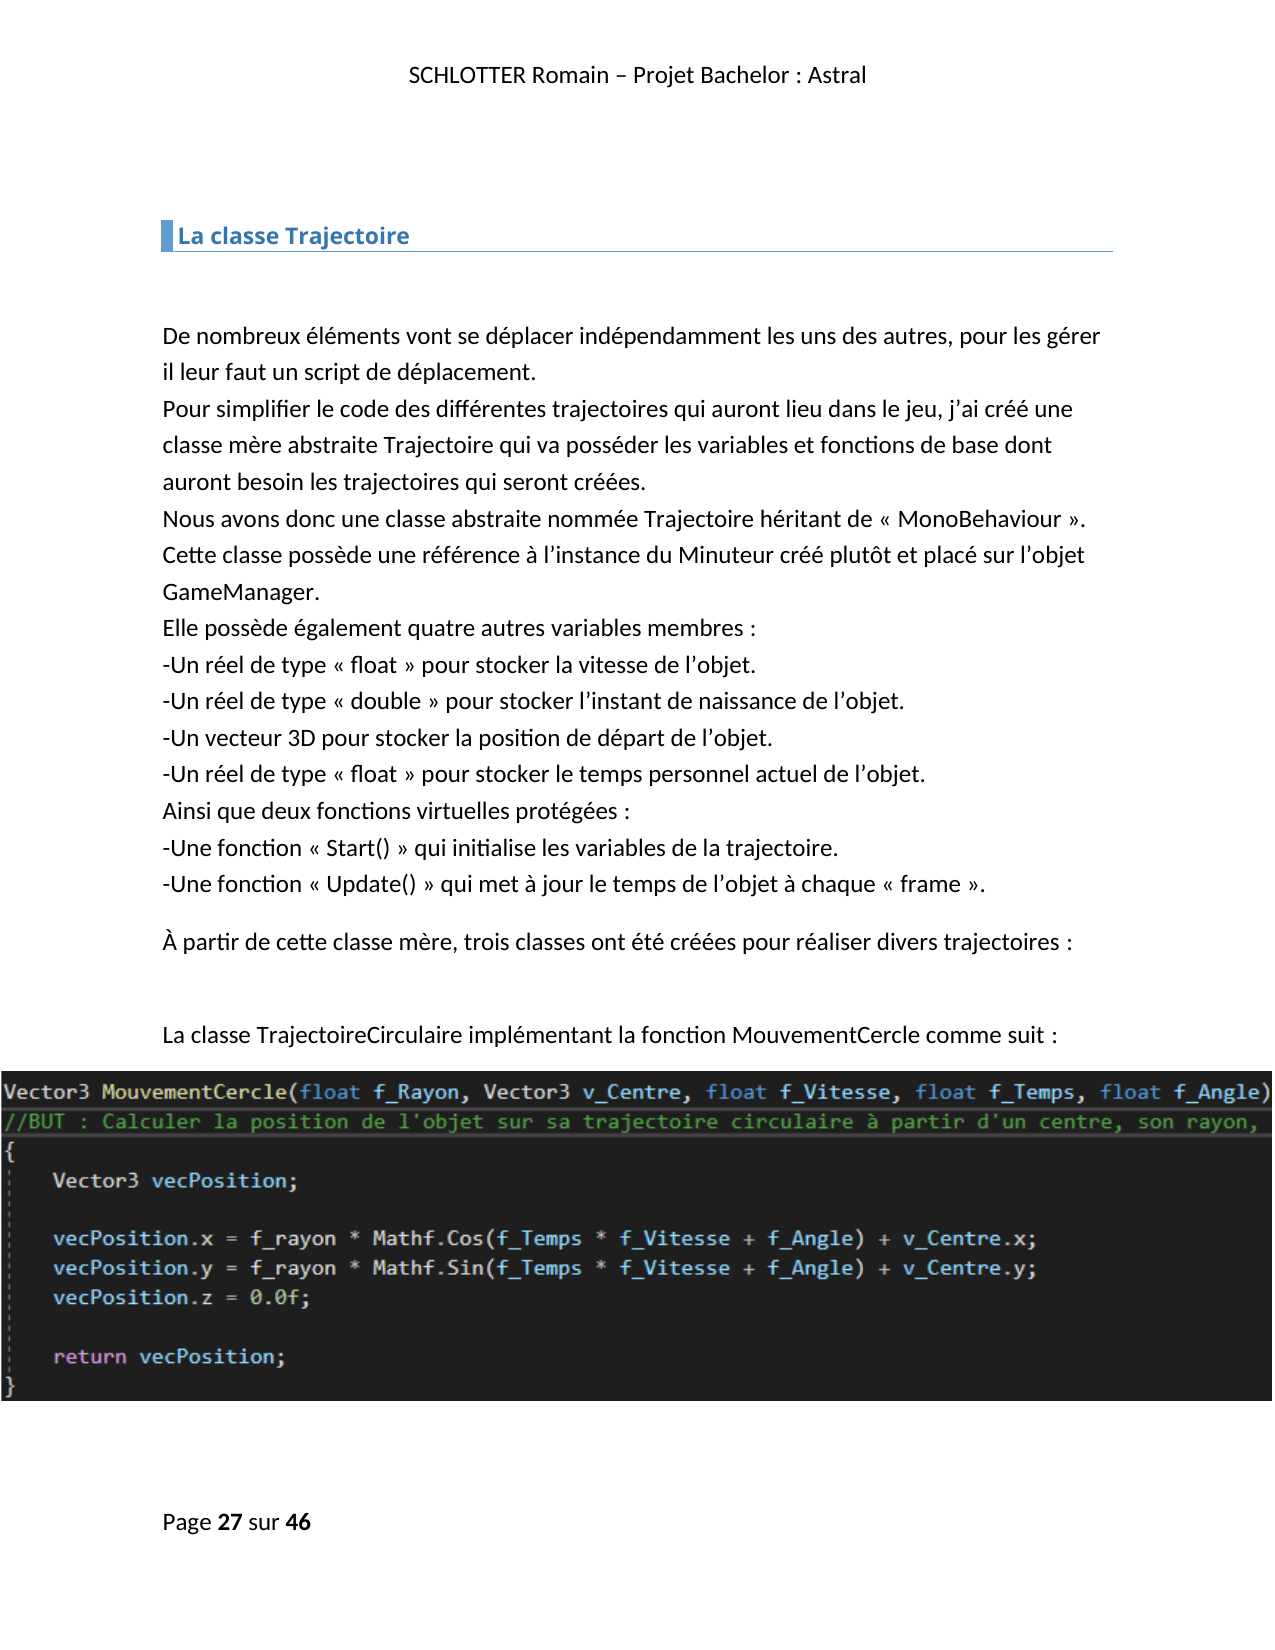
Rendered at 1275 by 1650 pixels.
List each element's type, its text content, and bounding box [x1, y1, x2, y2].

text De nombreux éléments vont se déplacer indépendamment les uns des autres, pour les gérer il leur faut un script de déplacement. Pour simplifier le code des différentes trajectoires qui auront lieu dans le jeu, j’ai créé une classe mère abstraite Trajectoire qui va posséder les variables et fonctions de base dont auront besoin les trajectoires qui seront créées. Nous avons donc une classe abstraite nommée Trajectoire héritant de « MonoBehaviour ». Cette classe possède une référence à l’instance du Minuteur créé plutôt et placé sur l’objet GameManager. Elle possède également quatre autres variables membres : -Un réel de type « float » pour stocker la vitesse de l’objet. -Un réel de type « double » pour stocker l’instant de naissance de l’objet. -Un vecteur 3D pour stocker la position de départ de l’objet. -Un réel de type « float » pour stocker le temps personnel actuel de l’objet. Ainsi que deux fonctions virtuelles protégées : -Une fonction « Start() » qui initialise les variables de la trajectoire. -Une fonction « Update() » qui met à jour le temps de l’objet à chaque « frame ». [162, 320, 1113, 899]
subtitle La classe Trajectoire [173, 220, 1113, 251]
text À partir de cette classe mère, trois classes ont été créées pour réaliser divers trajectoires : [162, 926, 1113, 956]
text La classe TrajectoireCirculaire implémentant la fonction MouvementCercle comme suit : [162, 983, 1113, 1050]
picture [0, 1071, 1272, 1399]
